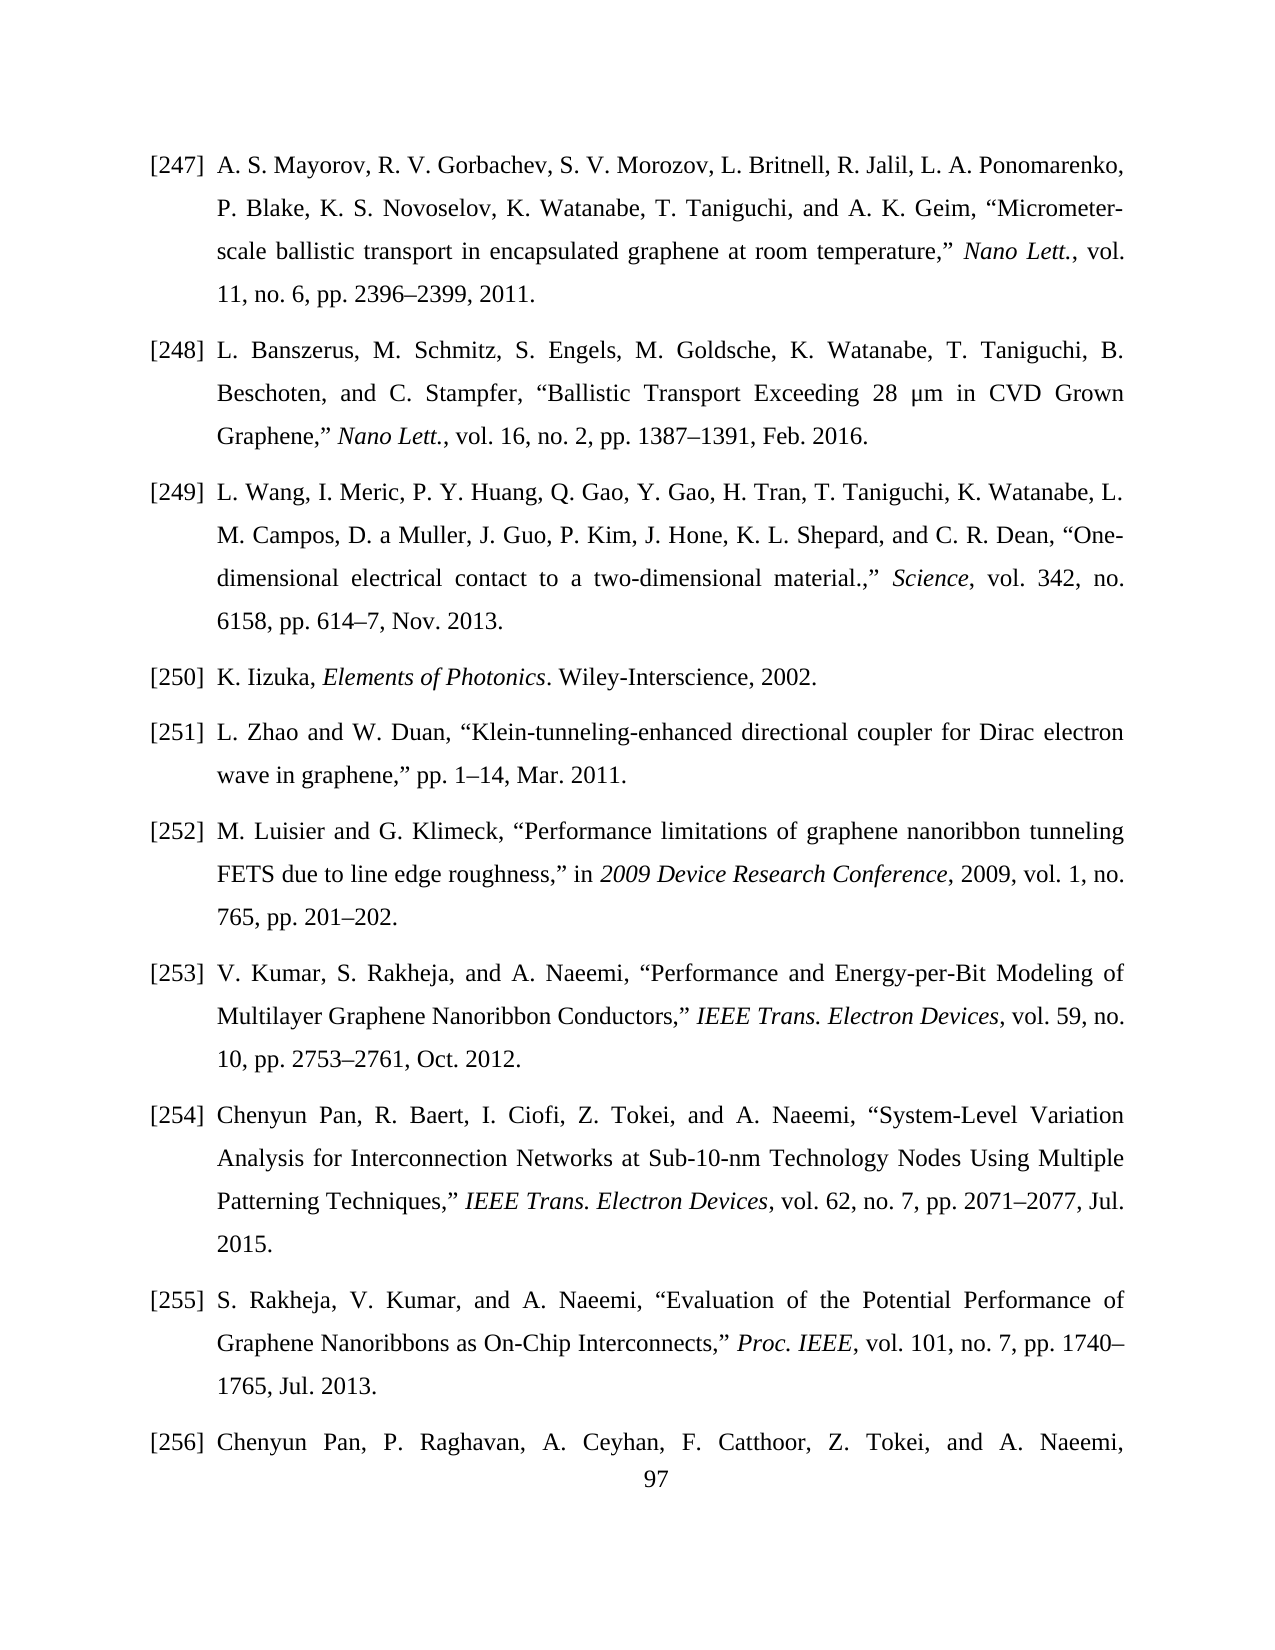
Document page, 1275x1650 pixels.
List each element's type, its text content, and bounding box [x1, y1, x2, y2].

text [250] K. Iizuka, Elements of Photonics. Wiley-Interscience, 2002. [150, 662, 1125, 691]
text [247] A. S. Mayorov, R. V. Gorbachev, S. V. Morozov, L. Britnell, R. Jalil, L. A. Ponomarenko, P. Blake, K. S. Novoselov, K. Watanabe, T. Taniguchi, and A. K. Geim, “Micrometer-scale ballistic transport in encapsulated graphene at room temperature,” Nano Lett., vol. 11, no. 6, pp. 2396–2399, 2011. [150, 150, 1125, 308]
text [255] S. Rakheja, V. Kumar, and A. Naeemi, “Evaluation of the Potential Performance of Graphene Nanoribbons as On-Chip Interconnects,” Proc. IEEE, vol. 101, no. 7, pp. 1740–1765, Jul. 2013. [150, 1285, 1125, 1400]
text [150, 1427, 1125, 1456]
text [253] V. Kumar, S. Rakheja, and A. Naeemi, “Performance and Energy-per-Bit Modeling of Multilayer Graphene Nanoribbon Conductors,” IEEE Trans. Electron Devices, vol. 59, no. 10, pp. 2753–2761, Oct. 2012. [150, 958, 1125, 1073]
text [254] Chenyun Pan, R. Baert, I. Ciofi, Z. Tokei, and A. Naeemi, “System-Level Variation Analysis for Interconnection Networks at Sub-10-nm Technology Nodes Using Multiple Patterning Techniques,” IEEE Trans. Electron Devices, vol. 62, no. 7, pp. 2071–2077, Jul. 2015. [150, 1100, 1125, 1258]
text [252] M. Luisier and G. Klimeck, “Performance limitations of graphene nanoribbon tunneling FETS due to line edge roughness,” in 2009 Device Research Conference, 2009, vol. 1, no. 765, pp. 201–202. [150, 816, 1125, 931]
text [249] L. Wang, I. Meric, P. Y. Huang, Q. Gao, Y. Gao, H. Tran, T. Taniguchi, K. Watanabe, L. M. Campos, D. a Muller, J. Guo, P. Kim, J. Hone, K. L. Shepard, and C. R. Dean, “One-dimensional electrical contact to a two-dimensional material.,” Science, vol. 342, no. 6158, pp. 614–7, Nov. 2013. [150, 477, 1125, 635]
text [251] L. Zhao and W. Duan, “Klein-tunneling-enhanced directional coupler for Dirac electron wave in graphene,” pp. 1–14, Mar. 2011. [150, 717, 1125, 789]
text [248] L. Banszerus, M. Schmitz, S. Engels, M. Goldsche, K. Watanabe, T. Taniguchi, B. Beschoten, and C. Stampfer, “Ballistic Transport Exceeding 28 μm in CVD Grown Graphene,” Nano Lett., vol. 16, no. 2, pp. 1387–1391, Feb. 2016. [150, 335, 1125, 450]
